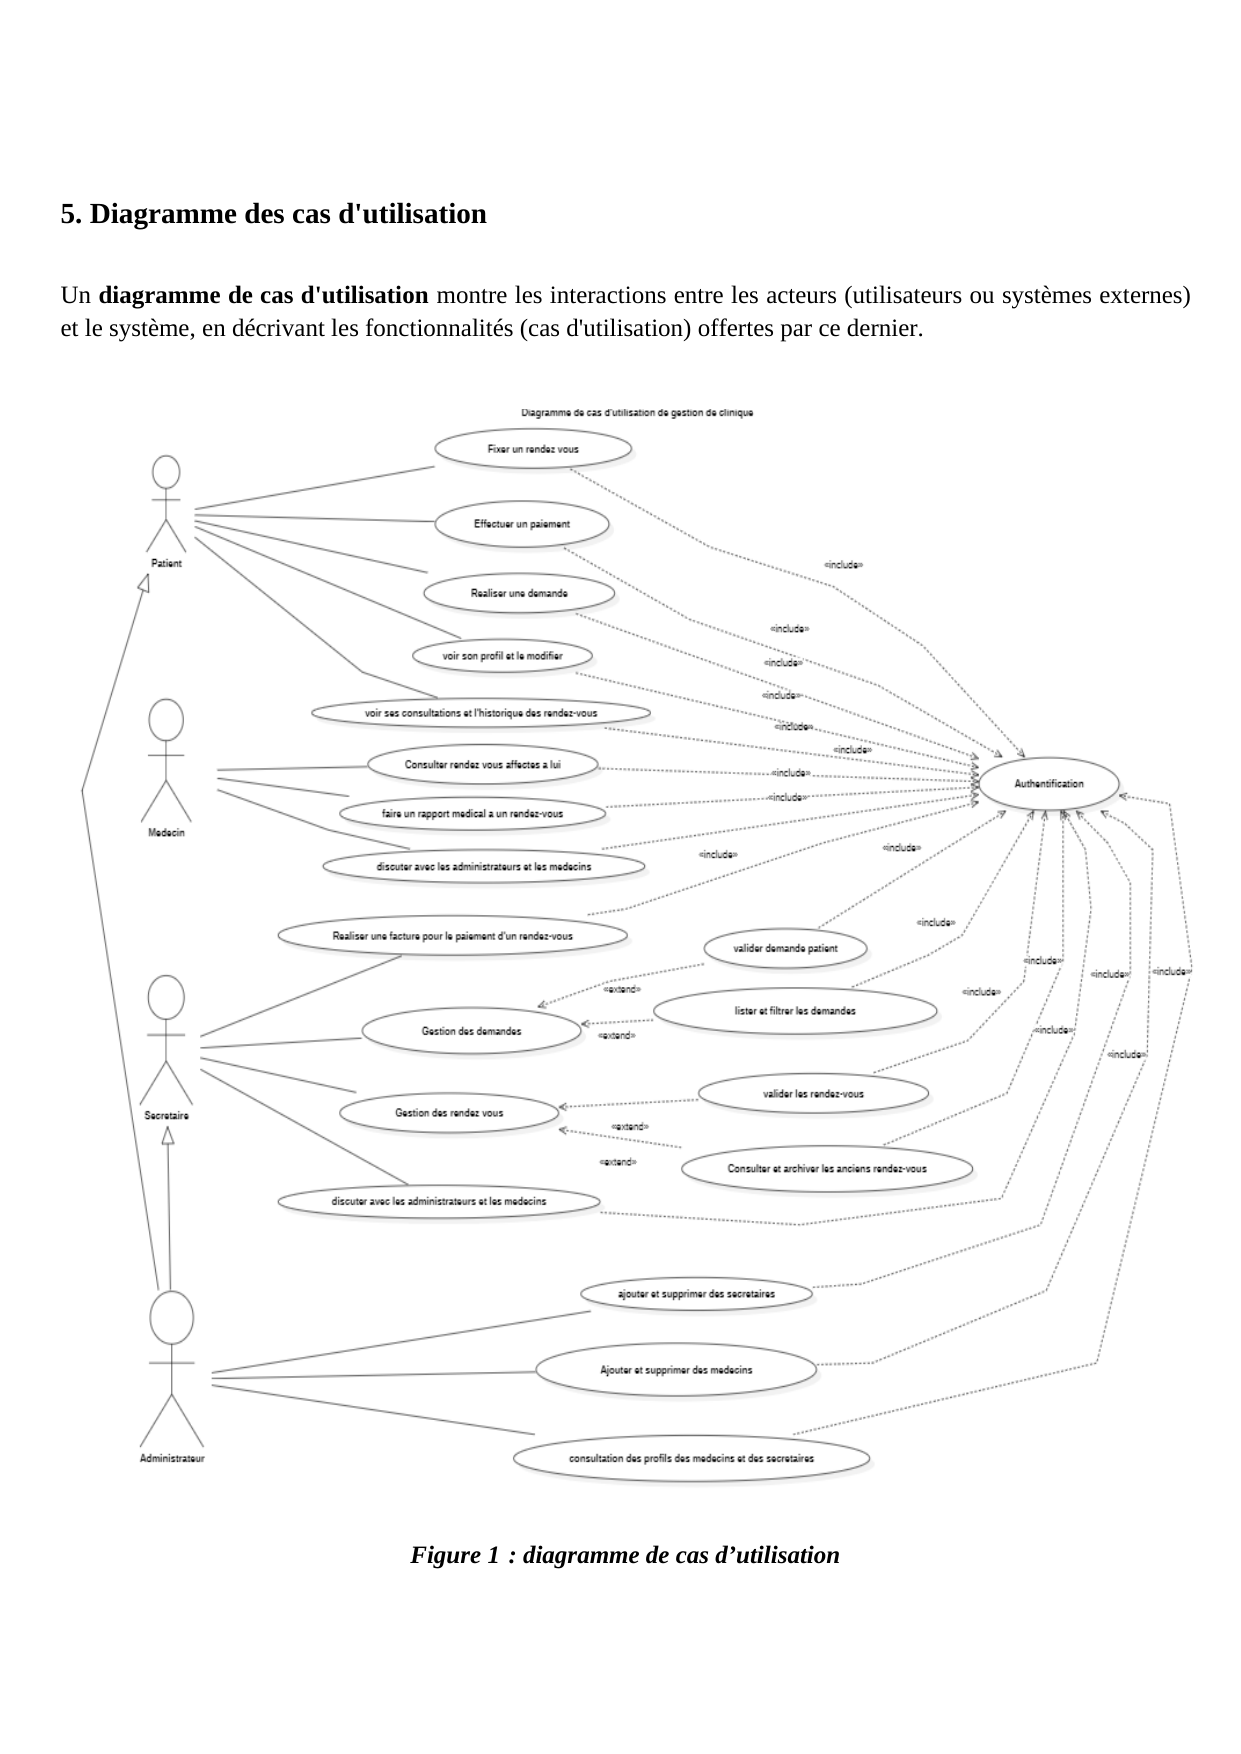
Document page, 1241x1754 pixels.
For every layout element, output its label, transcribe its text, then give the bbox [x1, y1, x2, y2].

subtitle 5. Diagramme des cas d'utilisation [60, 197, 1192, 230]
text Un diagramme de cas d'utilisation montre les interactions entre les acteurs (utilisateurs ou systèmes externes) et le système, en décrivant les fonctionnalités (cas d'utilisation) offertes par ce dernier. [60, 280, 1192, 342]
subtitle Figure 1 : diagramme de cas d’utilisation [60, 1540, 1192, 1569]
picture [60, 409, 1216, 1537]
